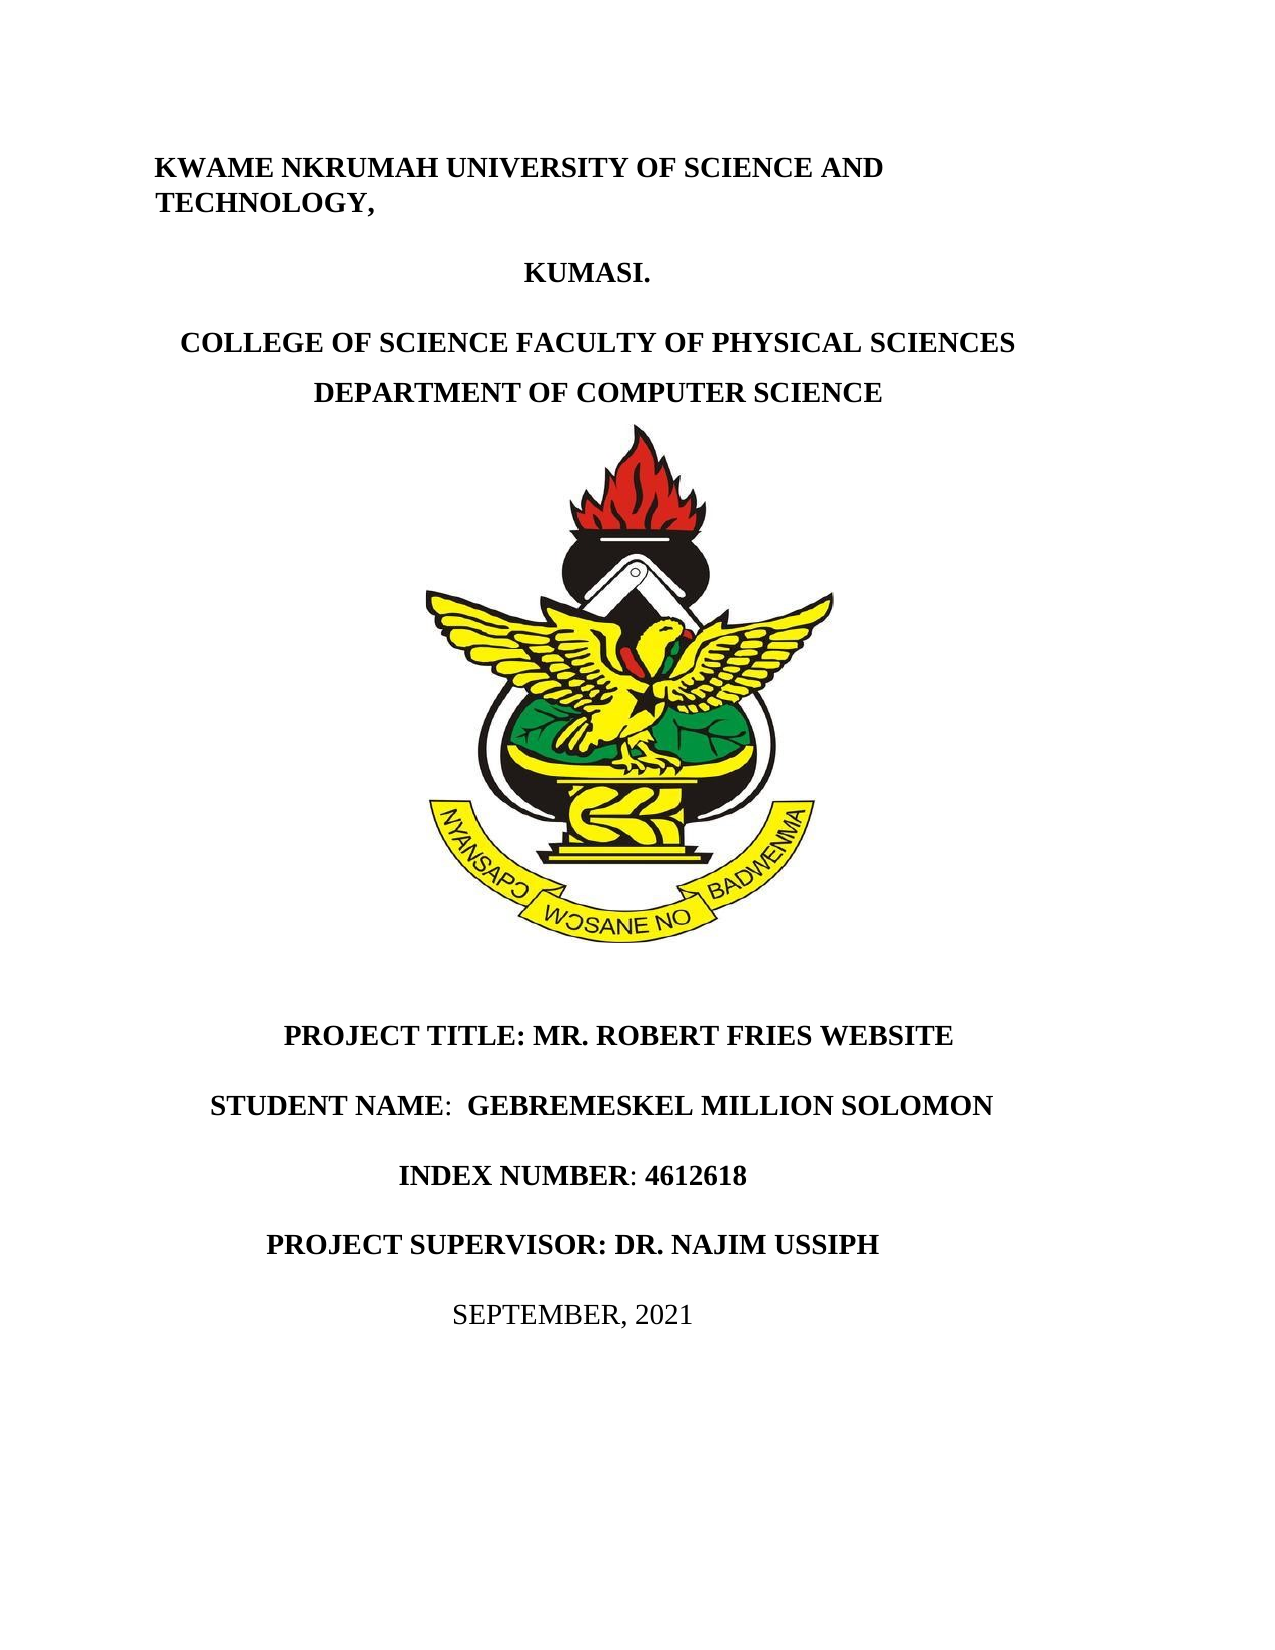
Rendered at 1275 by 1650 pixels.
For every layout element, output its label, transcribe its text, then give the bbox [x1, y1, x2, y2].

picture [425, 424, 834, 943]
text KUMASI. [150, 255, 1025, 289]
subtitle KWAME NKRUMAH UNIVERSITY OF SCIENCE AND TECHNOLOGY, [154, 150, 996, 219]
subtitle PROJECT TITLE: MR. ROBERT FRIES WEBSITE [283, 1018, 996, 1052]
text STUDENT NAME: GEBREMESKEL MILLION SOLOMON [150, 1088, 995, 1121]
text SEPTEMBER, 2021 [186, 1297, 959, 1331]
text PROJECT SUPERVISOR: DR. NAJIM USSIPH [150, 1227, 996, 1261]
text INDEX NUMBER: 4612618 [150, 1158, 995, 1191]
text COLLEGE OF SCIENCE FACULTY OF PHYSICAL SCIENCES DEPARTMENT OF COMPUTER SCIENCE [150, 325, 1046, 408]
